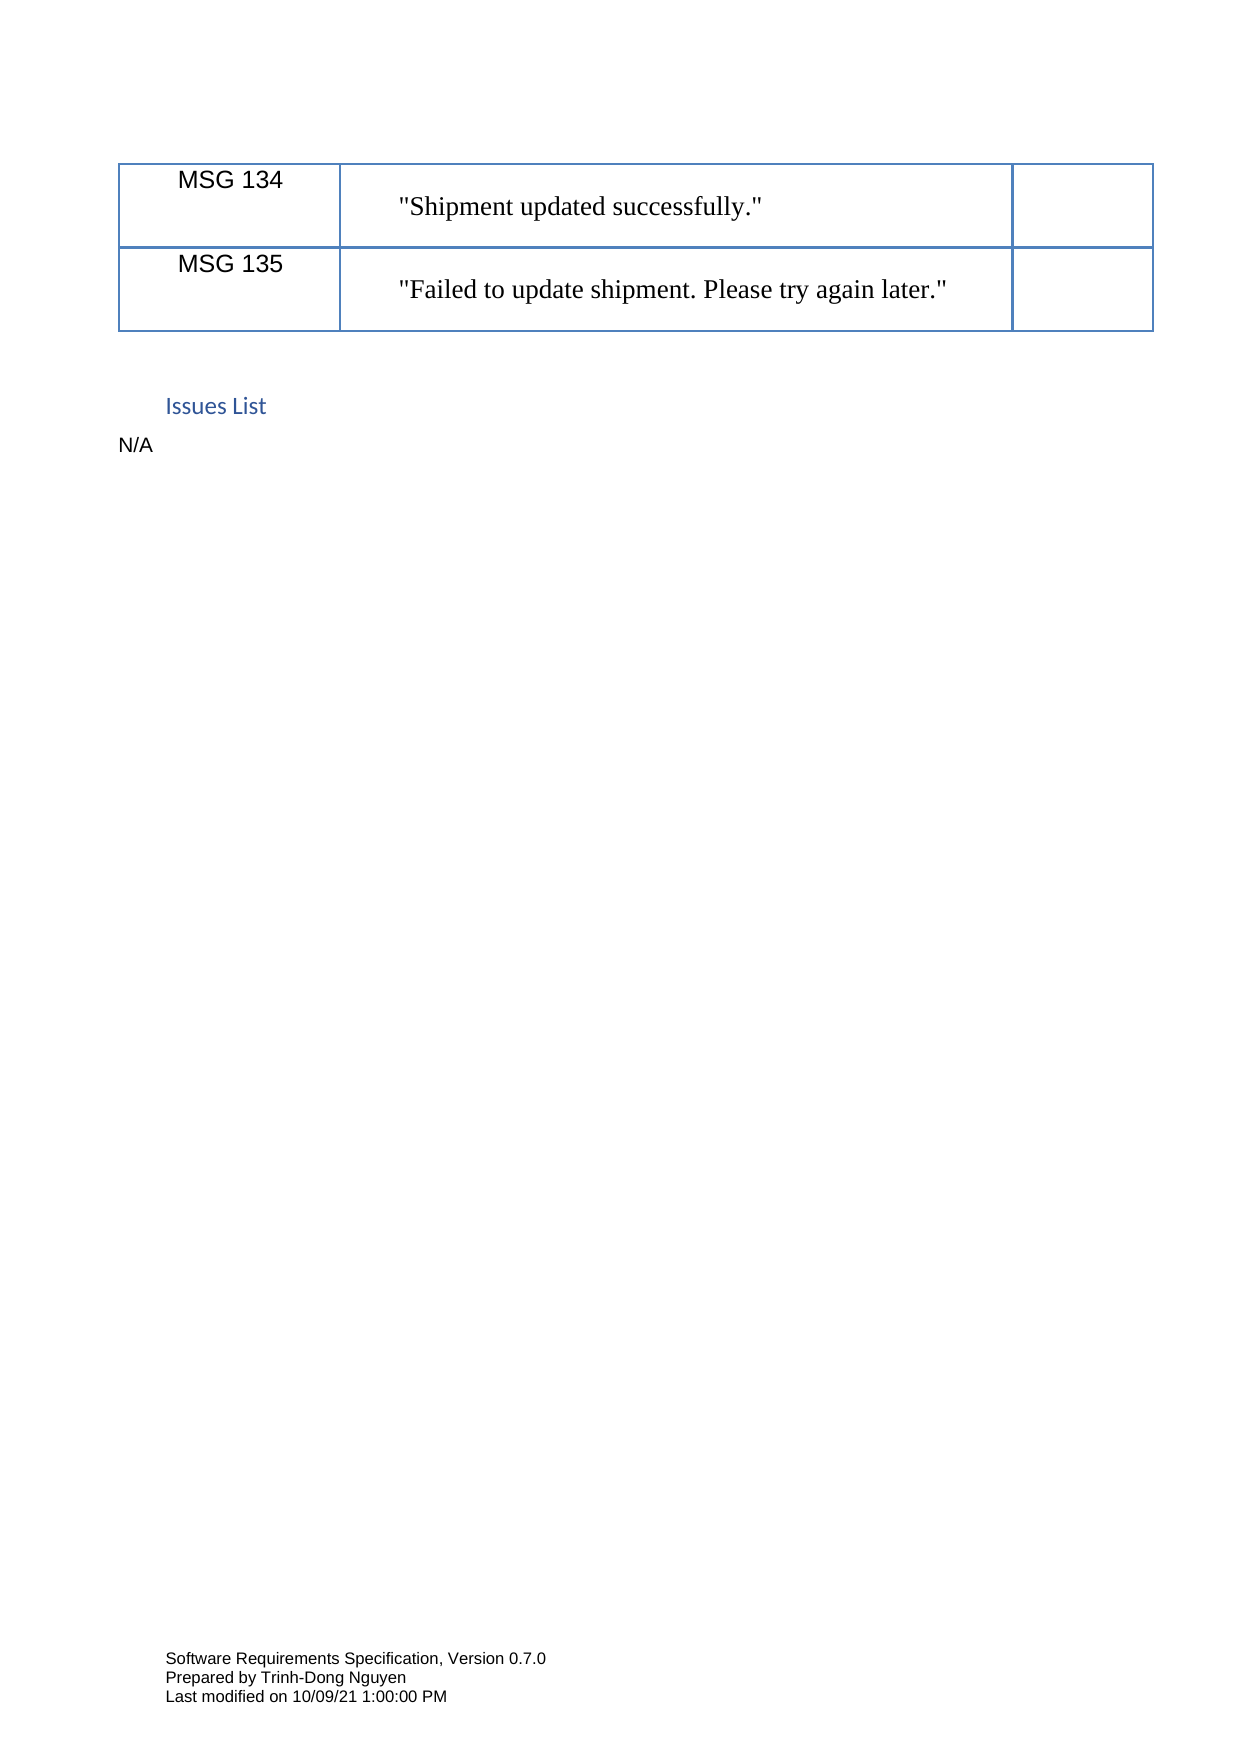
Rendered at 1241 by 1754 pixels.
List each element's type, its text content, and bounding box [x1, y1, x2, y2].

text N/A [118, 433, 1119, 457]
subtitle Issues List [118, 390, 1122, 420]
